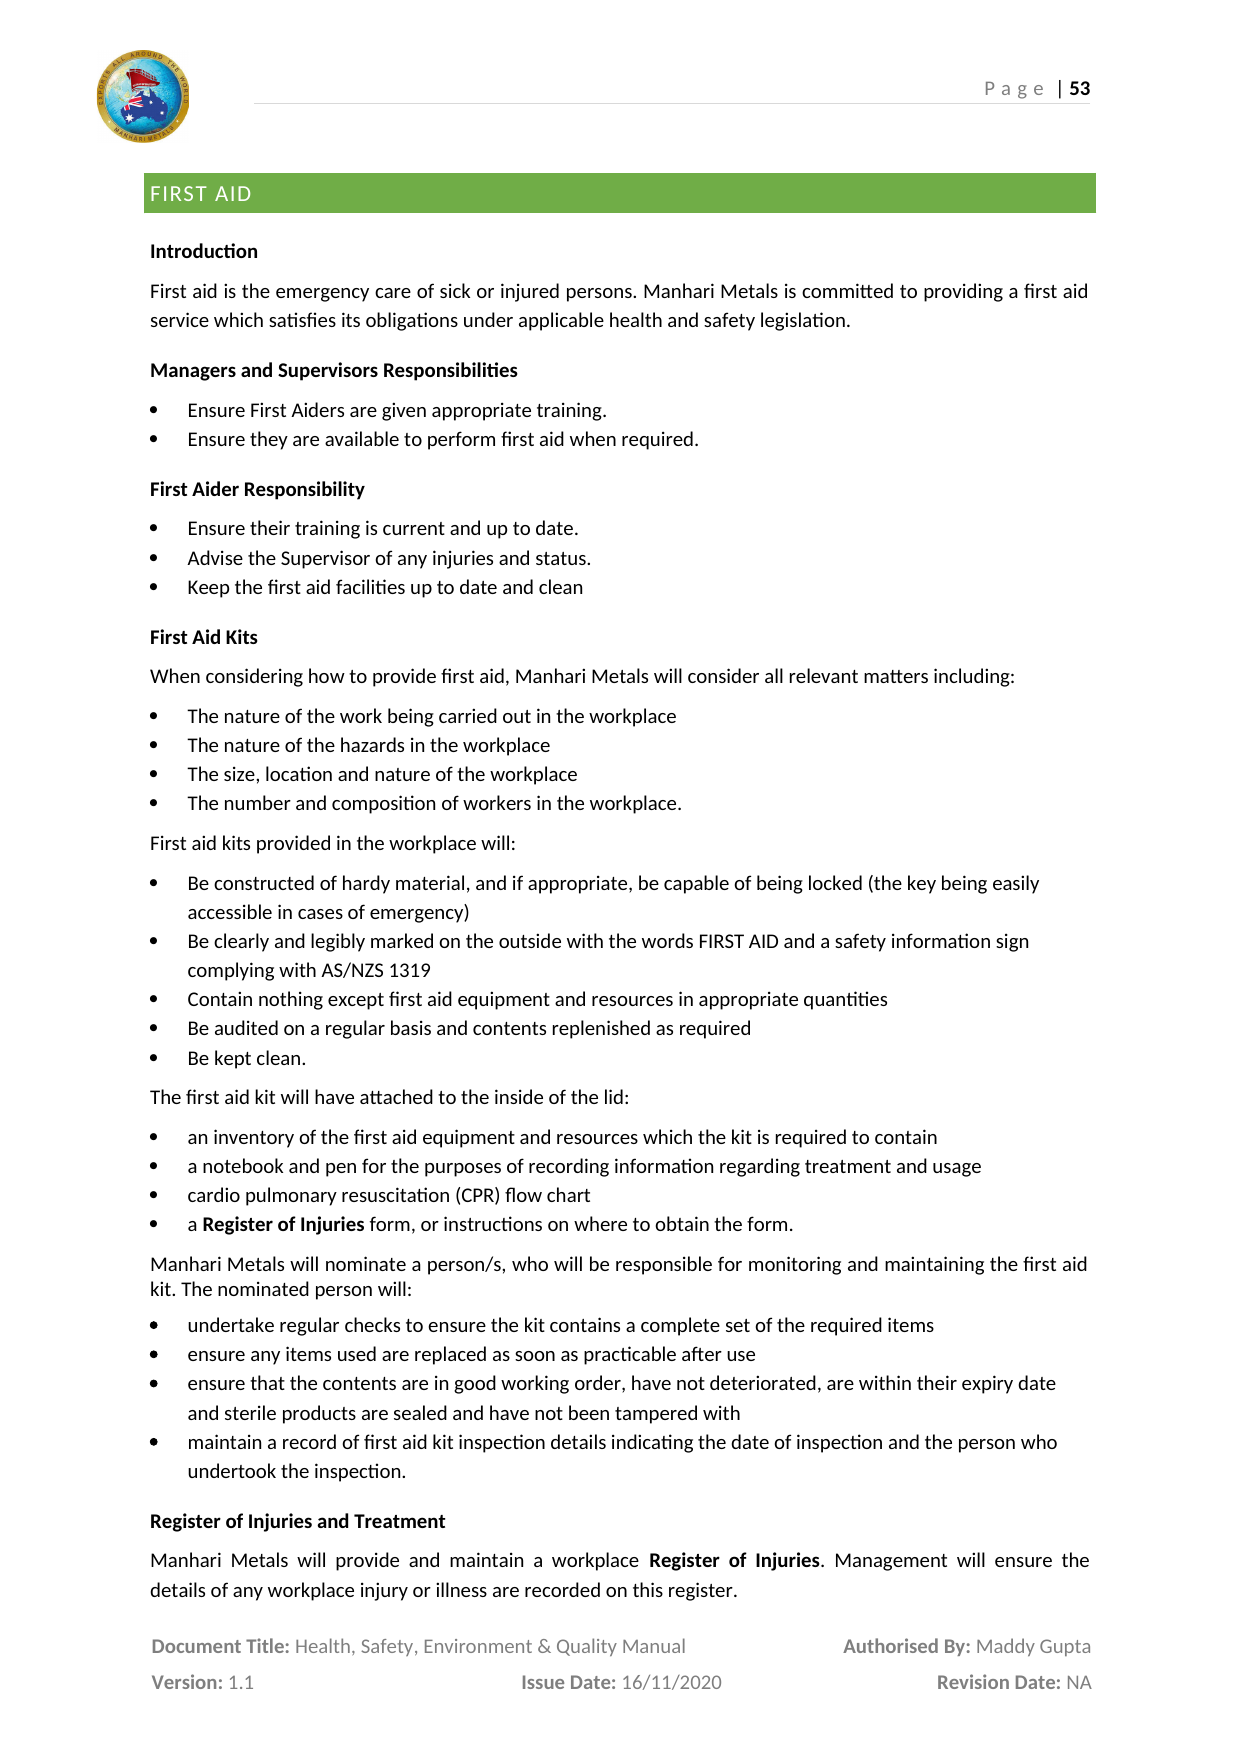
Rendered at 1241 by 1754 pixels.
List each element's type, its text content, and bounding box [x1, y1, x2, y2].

list Be clearly and legibly marked on the outside with the words FIRST AID and a safety information sign complying with AS/NZS 1319 [150, 928, 1090, 983]
text First Aid Kits [150, 624, 1090, 649]
text First aid kits provided in the workplace will: [150, 830, 1090, 856]
list an inventory of the first aid equipment and resources which the kit is required to contain [150, 1124, 1090, 1149]
text Manhari Metals will provide and maintain a workplace Register of Injuries. Management will ensure the details of any workplace injury or illness are recorded on this register. [150, 1548, 1090, 1602]
text Manhari Metals will nominate a person/s, who will be responsible for monitoring and maintaining the first aid kit. The nominated person will: [150, 1251, 1090, 1302]
list Contain nothing except first aid equipment and resources in appropriate quantities [150, 986, 1090, 1012]
list cardio pulmonary resuscitation (CPR) flow chart [150, 1182, 1090, 1208]
list maintain a record of first aid kit inspection details indicating the date of inspection and the person who undertook the inspection. [150, 1429, 1090, 1483]
text First Aider Responsibility [150, 476, 1090, 501]
list The nature of the hazards in the workplace [150, 732, 1090, 758]
text Register of Injuries and Treatment [150, 1508, 1090, 1533]
list Advise the Supervisor of any injuries and status. [150, 545, 1090, 570]
list Be constructed of hardy material, and if appropriate, be capable of being locked (the key being easily accessible in cases of emergency) [150, 870, 1090, 924]
list Keep the first aid facilities up to date and clean [150, 574, 1090, 599]
list a notebook and pen for the purposes of recording information regarding treatment and usage [150, 1153, 1090, 1178]
list The number and composition of workers in the workplace. [150, 791, 1090, 816]
list Be audited on a regular basis and contents replenished as required [150, 1016, 1090, 1041]
list The nature of the work being carried out in the workplace [150, 703, 1090, 728]
list Be kept clean. [150, 1045, 1090, 1070]
list Ensure they are available to perform first aid when required. [150, 426, 1090, 451]
list The size, location and nature of the workplace [150, 761, 1090, 787]
list a Register of Injuries form, or instructions on where to obtain the form. [150, 1211, 1090, 1237]
list ensure any items used are replaced as soon as practicable after use [150, 1341, 1090, 1367]
text Introduction [150, 238, 1090, 264]
list Ensure First Aiders are given appropriate training. [150, 397, 1090, 422]
text The first aid kit will have attached to the inside of the lid: [150, 1084, 1090, 1110]
text When considering how to provide first aid, Manhari Metals will consider all relevant matters including: [150, 663, 1090, 689]
list ensure that the contents are in good working order, have not deteriorated, are within their expiry date and sterile products are sealed and have not been tampered with [150, 1371, 1090, 1425]
list Ensure their training is current and up to date. [150, 516, 1090, 541]
list undertake regular checks to ensure the kit contains a complete set of the required items [150, 1312, 1090, 1338]
text Managers and Supervisors Responsibilities [150, 357, 1090, 383]
text First aid is the emergency care of sick or injured persons. Manhari Metals is committed to providing a first aid service which satisfies its obligations under applicable health and safety legislation. [150, 278, 1090, 333]
subtitle FIRST AID [150, 179, 1090, 207]
